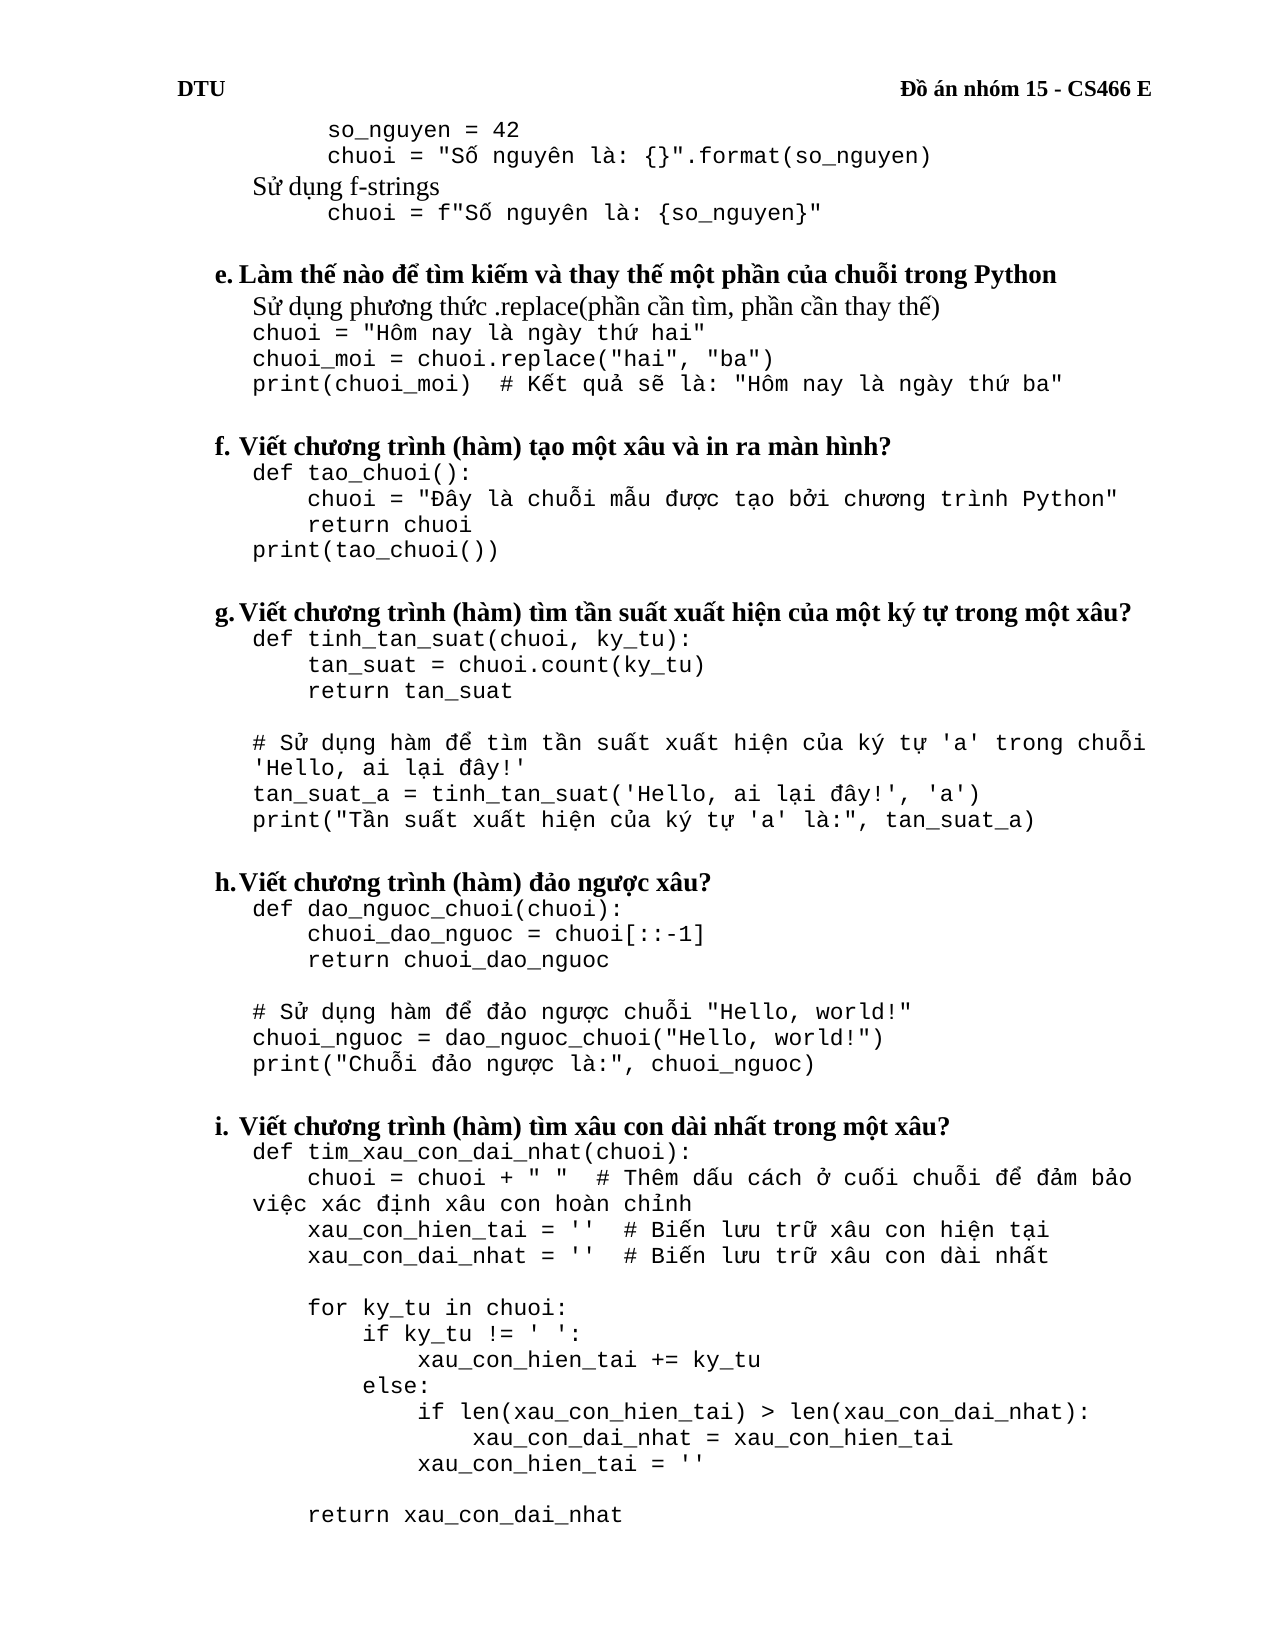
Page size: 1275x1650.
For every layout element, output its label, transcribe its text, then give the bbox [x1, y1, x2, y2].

text Sử dụng phương thức .replace(phần cần tìm, phần cần thay thế) [252, 290, 1186, 321]
text print("Chuỗi đảo ngược là:", chuoi_nguoc) [252, 1052, 1186, 1078]
text print("Tần suất xuất hiện của ký tự 'a' là:", tan_suat_a) [252, 809, 1186, 834]
text # Sử dụng hàm để tìm tần suất xuất hiện của ký tự 'a' trong chuỗi 'Hello, ai lại đây!' [252, 731, 1186, 783]
text return chuoi [252, 513, 1186, 539]
text def tim_xau_con_dai_nhat(chuoi): [252, 1141, 1186, 1167]
text def tao_chuoi(): [252, 461, 1186, 487]
text return tan_suat [252, 679, 1186, 705]
text xau_con_hien_tai = '' [252, 1452, 1186, 1478]
text chuoi_nguoc = dao_nguoc_chuoi("Hello, world!") [252, 1027, 1186, 1052]
text def dao_nguoc_chuoi(chuoi): [252, 897, 1186, 923]
list Viết chương trình (hàm) tìm xâu con dài nhất trong một xâu? [214, 1109, 1186, 1141]
text print(chuoi_moi) # Kết quả sẽ là: "Hôm nay là ngày thứ ba" [252, 373, 1186, 399]
text if ky_tu != ' ': [252, 1322, 1186, 1348]
list Viết chương trình (hàm) tìm tần suất xuất hiện của một ký tự trong một xâu? [214, 596, 1186, 627]
text chuoi = f"Số nguyên là: {so_nguyen}" [252, 202, 1186, 227]
text tan_suat = chuoi.count(ky_tu) [252, 653, 1186, 679]
text return chuoi_dao_nguoc [252, 949, 1186, 975]
list Làm thế nào để tìm kiếm và thay thế một phần của chuỗi trong Python [214, 259, 1186, 290]
list Viết chương trình (hàm) đảo ngược xâu? [214, 866, 1186, 897]
text chuoi_moi = chuoi.replace("hai", "ba") [252, 347, 1186, 373]
text xau_con_dai_nhat = xau_con_hien_tai [252, 1426, 1186, 1452]
text xau_con_dai_nhat = '' # Biến lưu trữ xâu con dài nhất [252, 1244, 1186, 1270]
list Viết chương trình (hàm) tạo một xâu và in ra màn hình? [214, 430, 1186, 461]
text chuoi = "Đây là chuỗi mẫu được tạo bởi chương trình Python" [252, 487, 1186, 513]
text Sử dụng f-strings [252, 170, 1186, 202]
text chuoi = "Số nguyên là: {}".format(so_nguyen) [327, 144, 1186, 170]
text if len(xau_con_hien_tai) > len(xau_con_dai_nhat): [252, 1400, 1186, 1426]
text tan_suat_a = tinh_tan_suat('Hello, ai lại đây!', 'a') [252, 783, 1186, 809]
text chuoi = "Hôm nay là ngày thứ hai" [252, 321, 1186, 347]
text so_nguyen = 42 [327, 118, 1186, 144]
text print(tao_chuoi()) [252, 539, 1186, 565]
text def tinh_tan_suat(chuoi, ky_tu): [252, 627, 1186, 653]
text else: [252, 1374, 1186, 1400]
text xau_con_hien_tai += ky_tu [252, 1348, 1186, 1374]
text # Sử dụng hàm để đảo ngược chuỗi "Hello, world!" [252, 1001, 1186, 1027]
text xau_con_hien_tai = '' # Biến lưu trữ xâu con hiện tại [252, 1218, 1186, 1244]
text chuoi_dao_nguoc = chuoi[::-1] [252, 923, 1186, 949]
text for ky_tu in chuoi: [252, 1296, 1186, 1322]
text return xau_con_dai_nhat [252, 1504, 1186, 1530]
text chuoi = chuoi + " " # Thêm dấu cách ở cuối chuỗi để đảm bảo việc xác định xâu con hoàn chỉnh [252, 1167, 1186, 1218]
